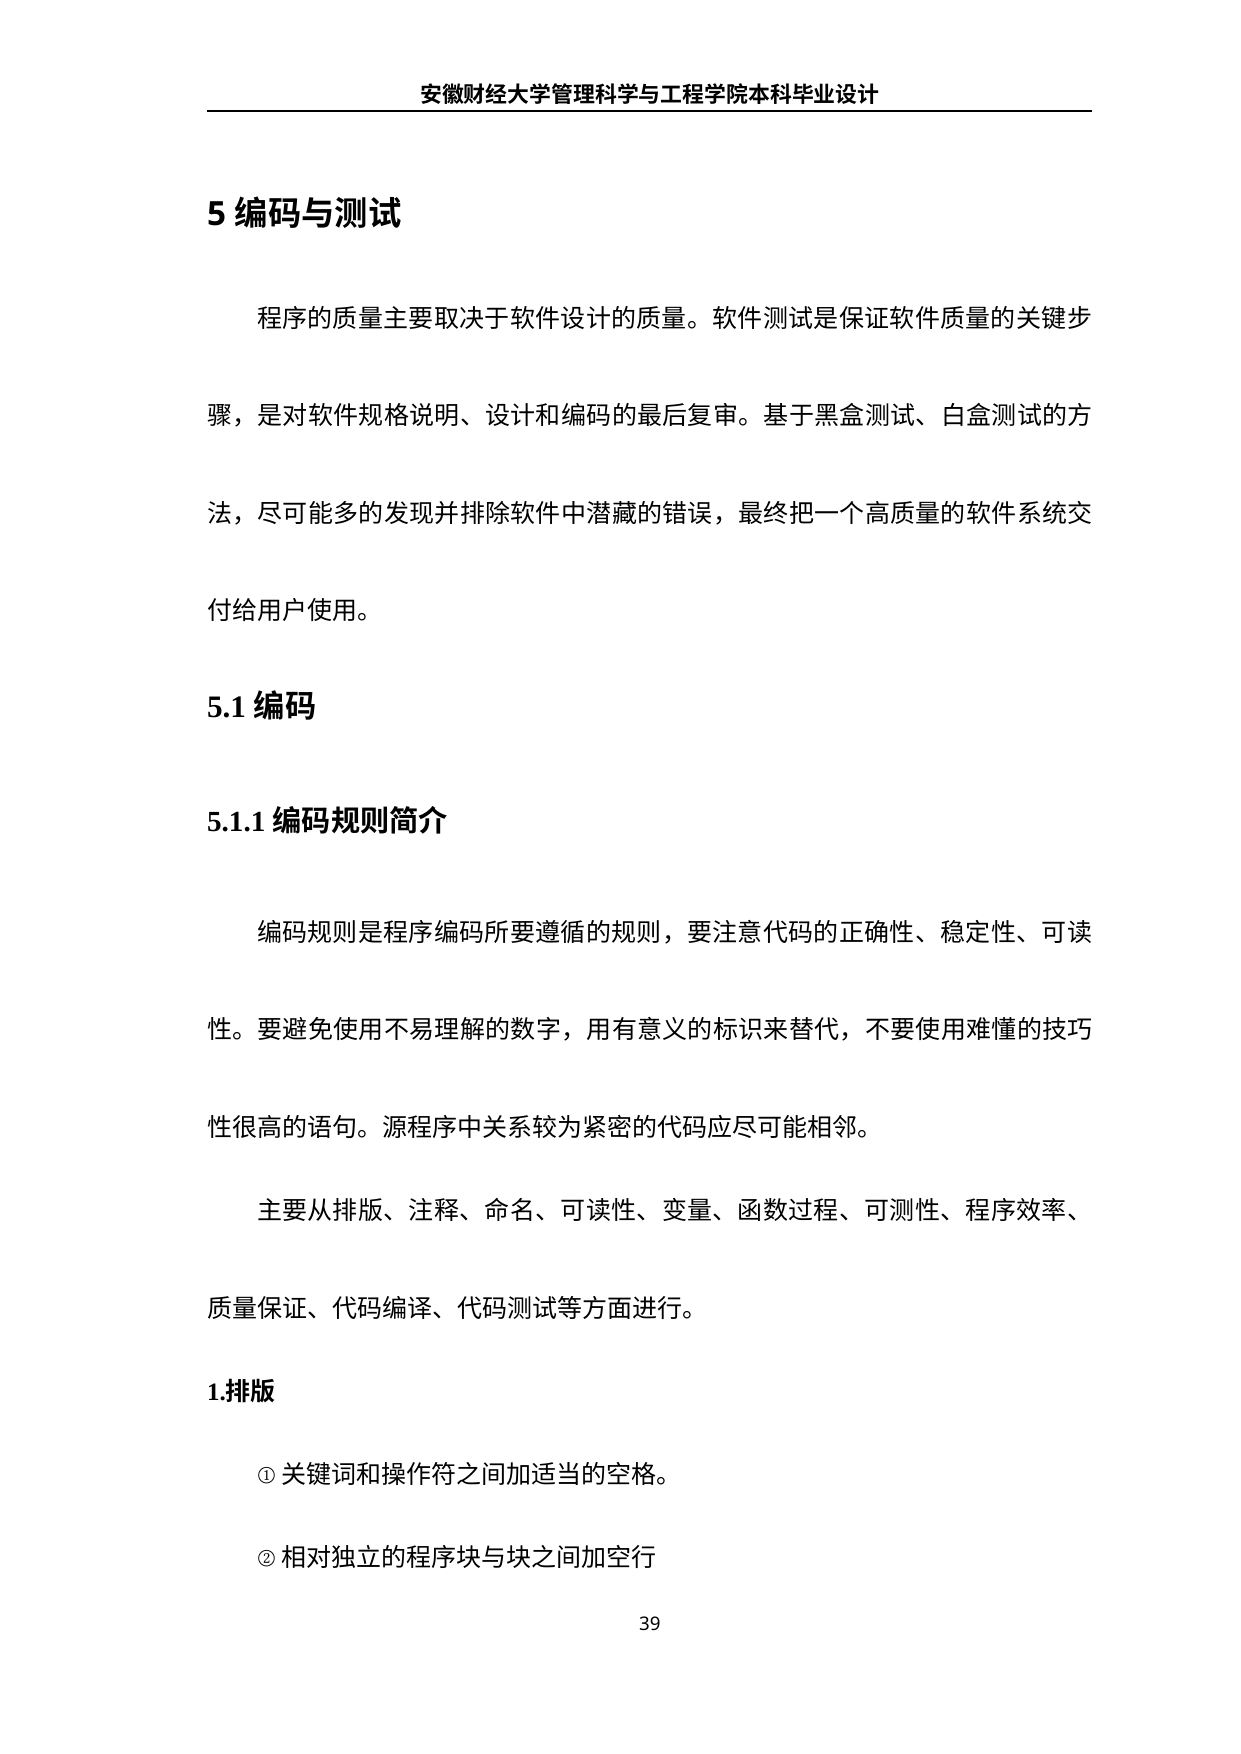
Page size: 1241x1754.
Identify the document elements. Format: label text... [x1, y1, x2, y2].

text 1.排版 [207, 1357, 1092, 1422]
text 程序的质量主要取决于软件设计的质量。软件测试是保证软件质量的关键步骤，是对软件规格说明、设计和编码的最后复审。基于黑盒测试、白盒测试的方法，尽可能多的发现并排除软件中潜藏的错误，最终把一个高质量的软件系统交付给用户使用。 [207, 284, 1092, 641]
subtitle 5.1 编码 [207, 672, 1092, 737]
text ①关键词和操作符之间加适当的空格。 [207, 1440, 1092, 1505]
text 编码规则是程序编码所要遵循的规则，要注意代码的正确性、稳定性、可读性。要避免使用不易理解的数字，用有意义的标识来替代，不要使用难懂的技巧性很高的语句。源程序中关系较为紧密的代码应尽可能相邻。 [207, 898, 1092, 1158]
subtitle 5 编码与测试 [207, 178, 1092, 243]
text ②相对独立的程序块与块之间加空行 [207, 1523, 1092, 1588]
text 主要从排版、注释、命名、可读性、变量、函数过程、可测性、程序效率、质量保证、代码编译、代码测试等方面进行。 [207, 1176, 1092, 1339]
subtitle 5.1.1 编码规则简介 [207, 786, 1092, 851]
